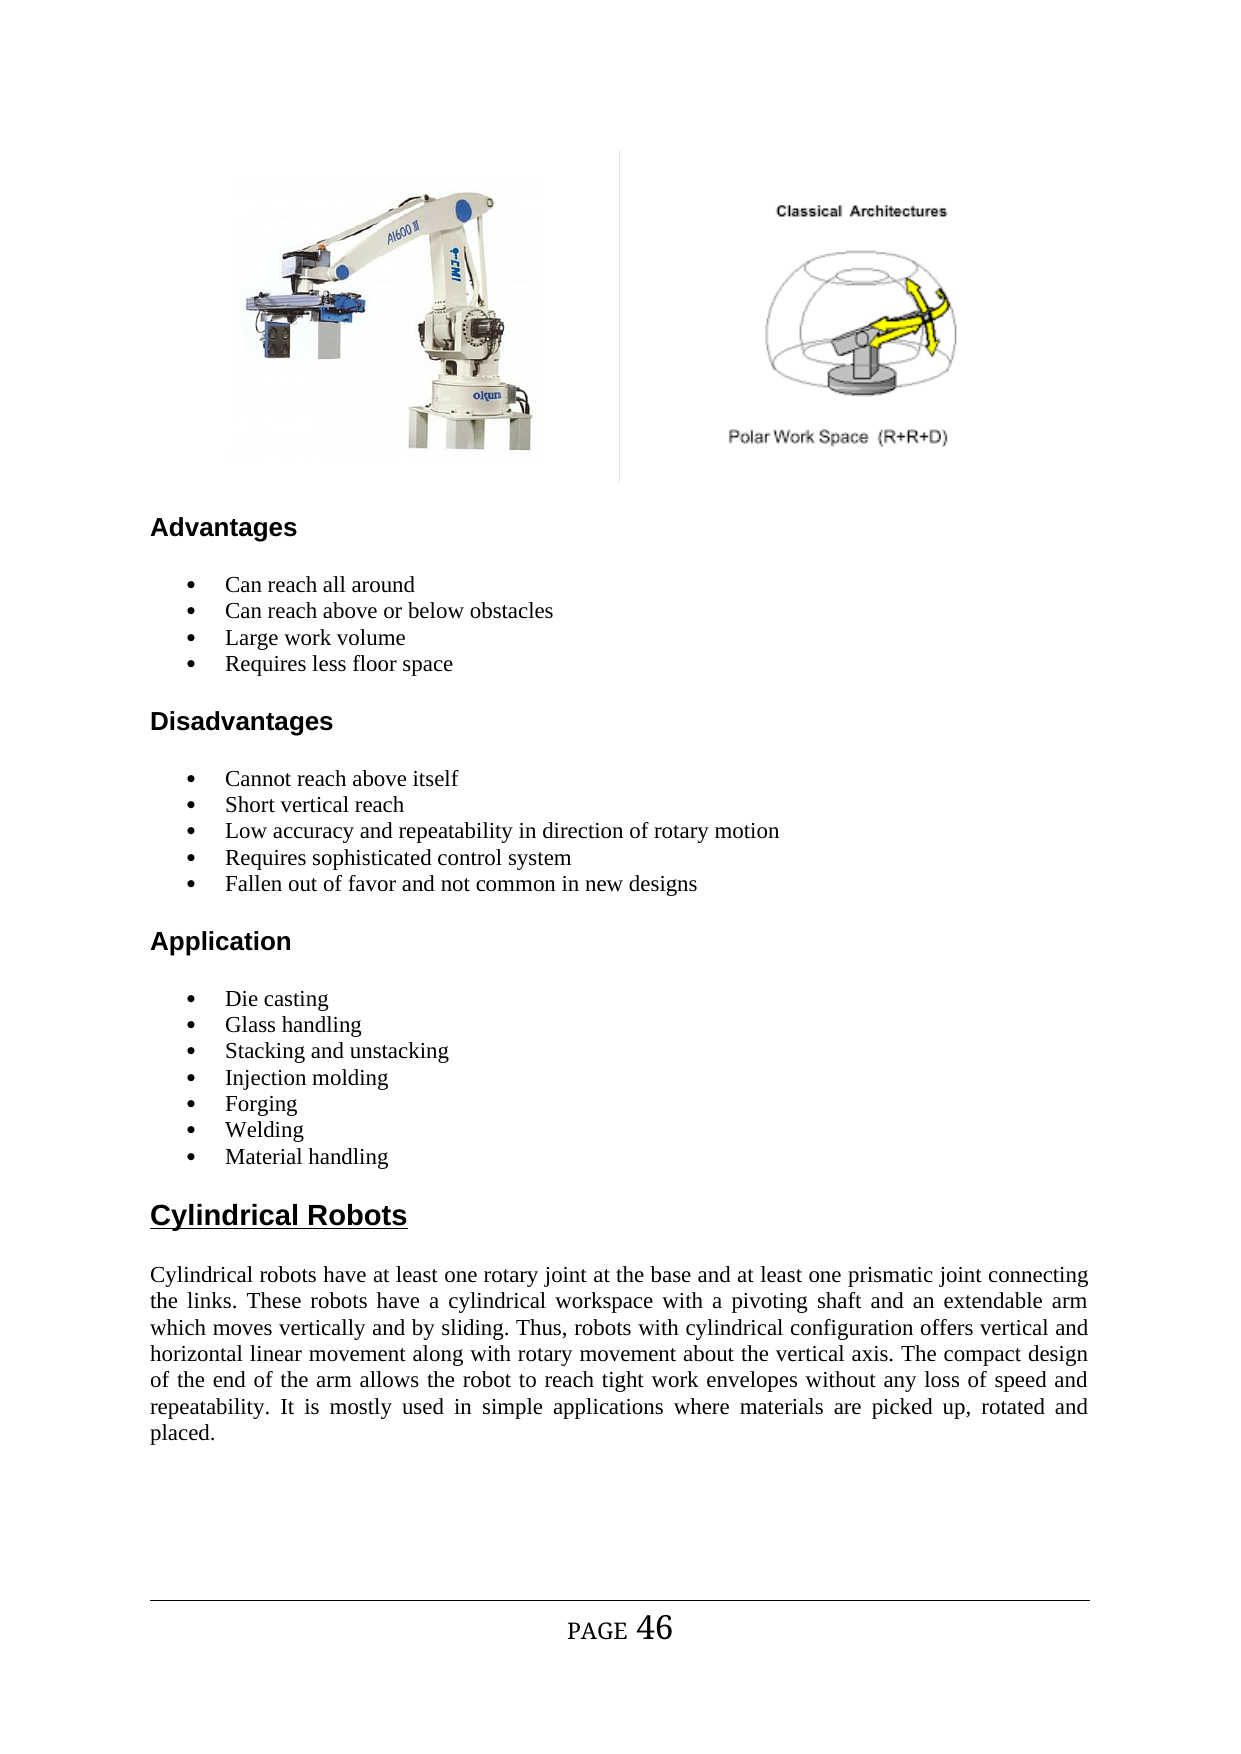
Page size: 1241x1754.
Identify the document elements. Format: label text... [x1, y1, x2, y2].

list Can reach all around [187, 571, 1090, 597]
picture [648, 190, 1071, 483]
list Welding [187, 1116, 1090, 1143]
text Application [150, 926, 1090, 956]
list Injection molding [187, 1064, 1090, 1090]
text Advantages [150, 512, 1090, 542]
list Die casting [187, 985, 1090, 1011]
text Disadvantages [150, 706, 1090, 736]
list Requires sophisticated control system [187, 844, 1090, 870]
list Fallen out of favor and not common in new designs [187, 870, 1090, 896]
list Can reach above or below obstacles [187, 597, 1090, 624]
list Large work volume [187, 624, 1090, 650]
list Forging [187, 1090, 1090, 1116]
list Requires less floor space [187, 650, 1090, 676]
text Cylindrical robots have at least one rotary joint at the base and at least one prismatic joint connecting the links. These robots have a cylindrical workspace with a pivoting shaft and an extendable arm which moves vertically and by sliding. Thus, robots with cylindrical configuration offers vertical and horizontal linear movement along with rotary movement about the vertical axis. The compact design of the end of the arm allows the robot to reach tight work envelopes without any loss of speed and repeatability. It is mostly used in simple applications where materials are picked up, rotated and placed. [150, 1261, 1090, 1446]
list Glass handling [187, 1011, 1090, 1037]
list Cannot reach above itself [187, 765, 1090, 791]
picture [150, 150, 620, 483]
list Material handling [187, 1143, 1090, 1169]
list Stacking and unstacking [187, 1037, 1090, 1064]
text Cylindrical Robots [150, 1198, 1090, 1232]
list Short vertical reach [187, 791, 1090, 817]
list Low accuracy and repeatability in direction of rotary motion [187, 817, 1090, 844]
